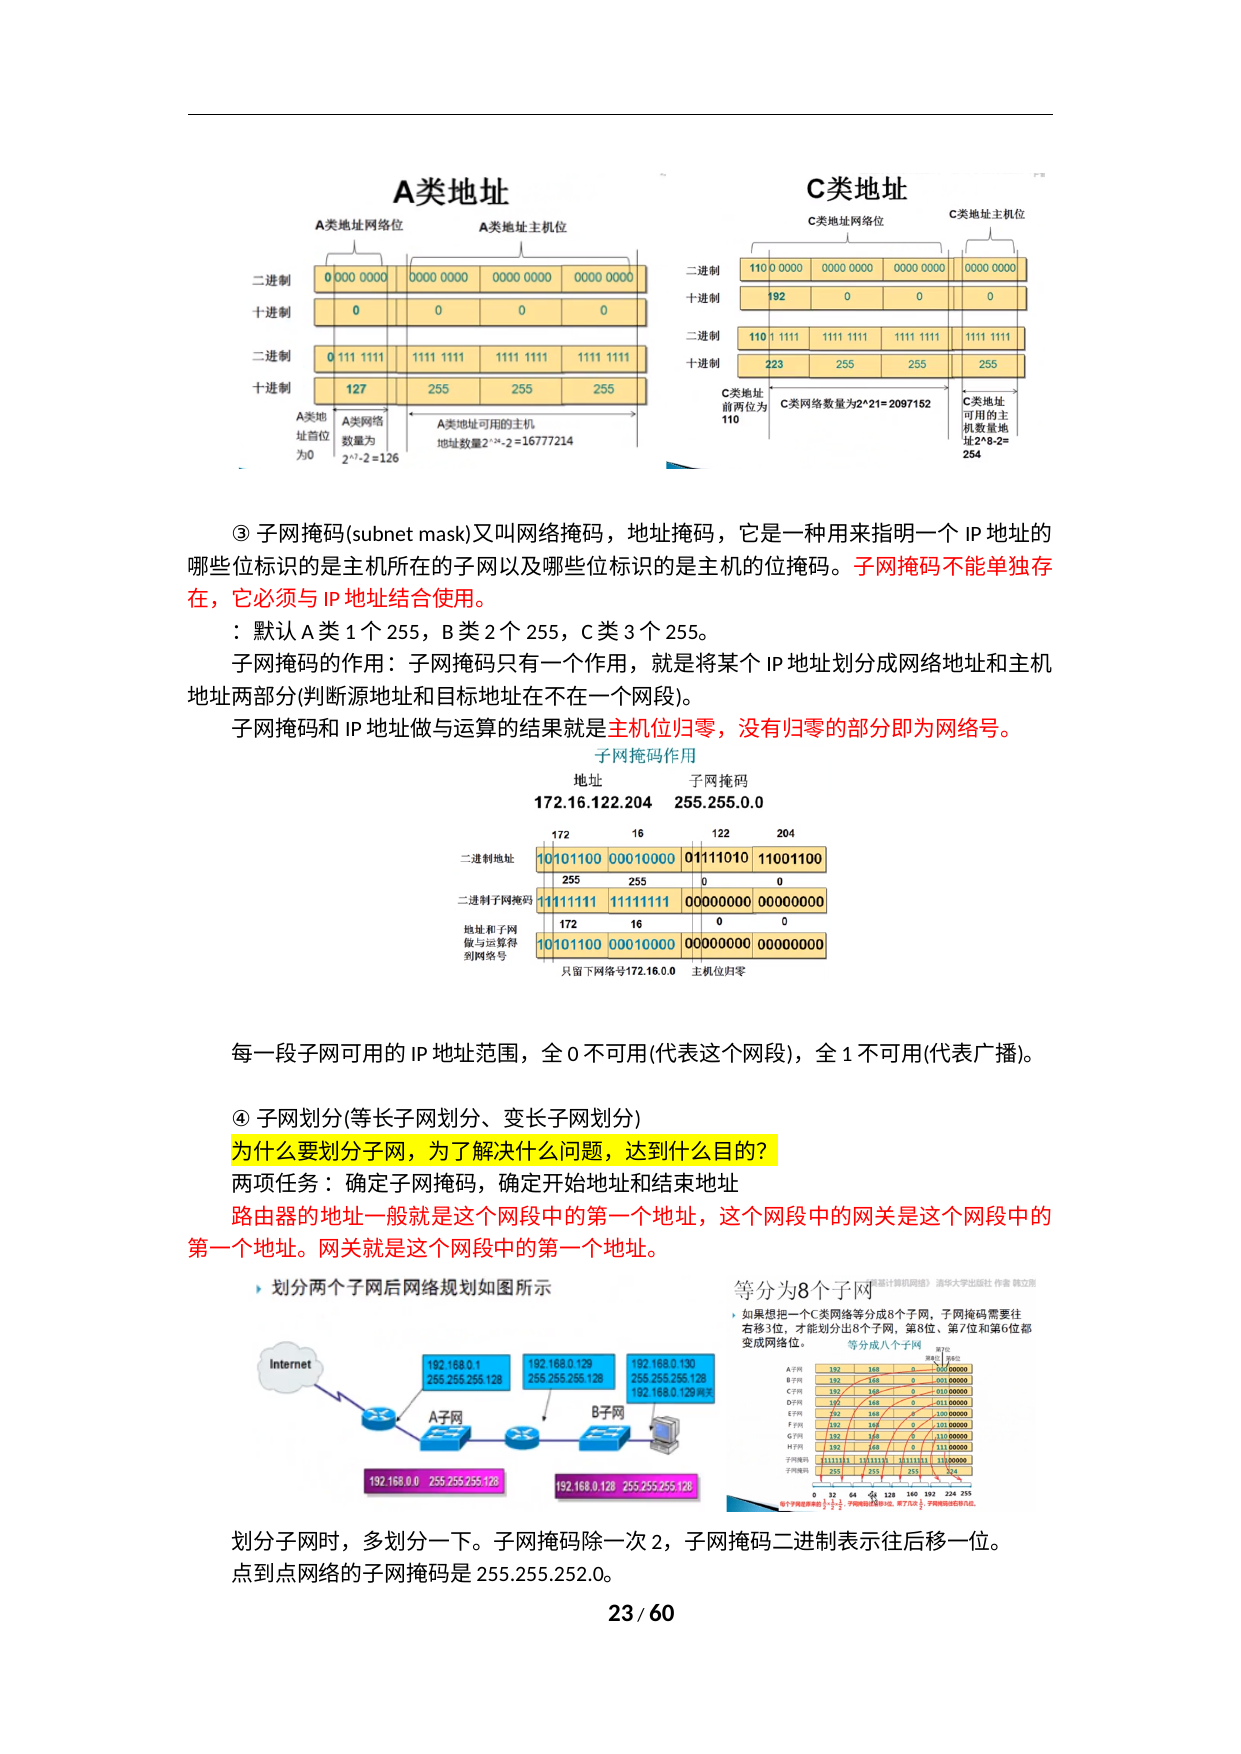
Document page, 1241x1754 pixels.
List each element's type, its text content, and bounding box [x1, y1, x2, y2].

text 路由器的地址一般就是这个网段中的第一个地址，这个网段中的网关是这个网段中的第一个地址。网关就是这个网段中的第一个地址。 [187, 1198, 1053, 1263]
text 为什么要划分子网，为了解决什么问题，达到什么目的？ [187, 1133, 1053, 1166]
picture [454, 743, 830, 980]
text 子网划分(等长子网划分、变长子网划分) [187, 1101, 1053, 1133]
text 子网掩码(subnet mask)又叫网络掩码，地址掩码，它是一种用来指明一个IP地址的哪些位标识的是主机所在的子网以及哪些位标识的是主机的位掩码。子网掩码不能单独存在，它必须与IP地址结合使用。 [187, 516, 1053, 613]
text 划分子网时，多划分一下。子网掩码除一次2，子网掩码二进制表示往后移一位。 [187, 1523, 1053, 1556]
text 子网掩码和IP地址做与运算的结果就是主机位归零，没有归零的部分即为网络号。 [187, 711, 1053, 743]
picture [248, 1275, 1036, 1512]
text 子网掩码的作用：子网掩码只有一个作用，就是将某个IP地址划分成网络地址和主机地址两部分(判断源地址和目标地址在不在一个网段)。 [187, 646, 1053, 711]
text ：默认A类1个255，B类2个255，C类3个255。 [187, 613, 1053, 646]
text 点到点网络的子网掩码是255.255.252.0。 [187, 1556, 1053, 1588]
text 每一段子网可用的IP地址范围，全0不可用(代表这个网段)，全1 不可用(代表广播)。 [187, 1036, 1053, 1068]
text 两项任务 ：确定子网掩码，确定开始地址和结束地址 [187, 1166, 1053, 1198]
picture [238, 173, 1045, 469]
